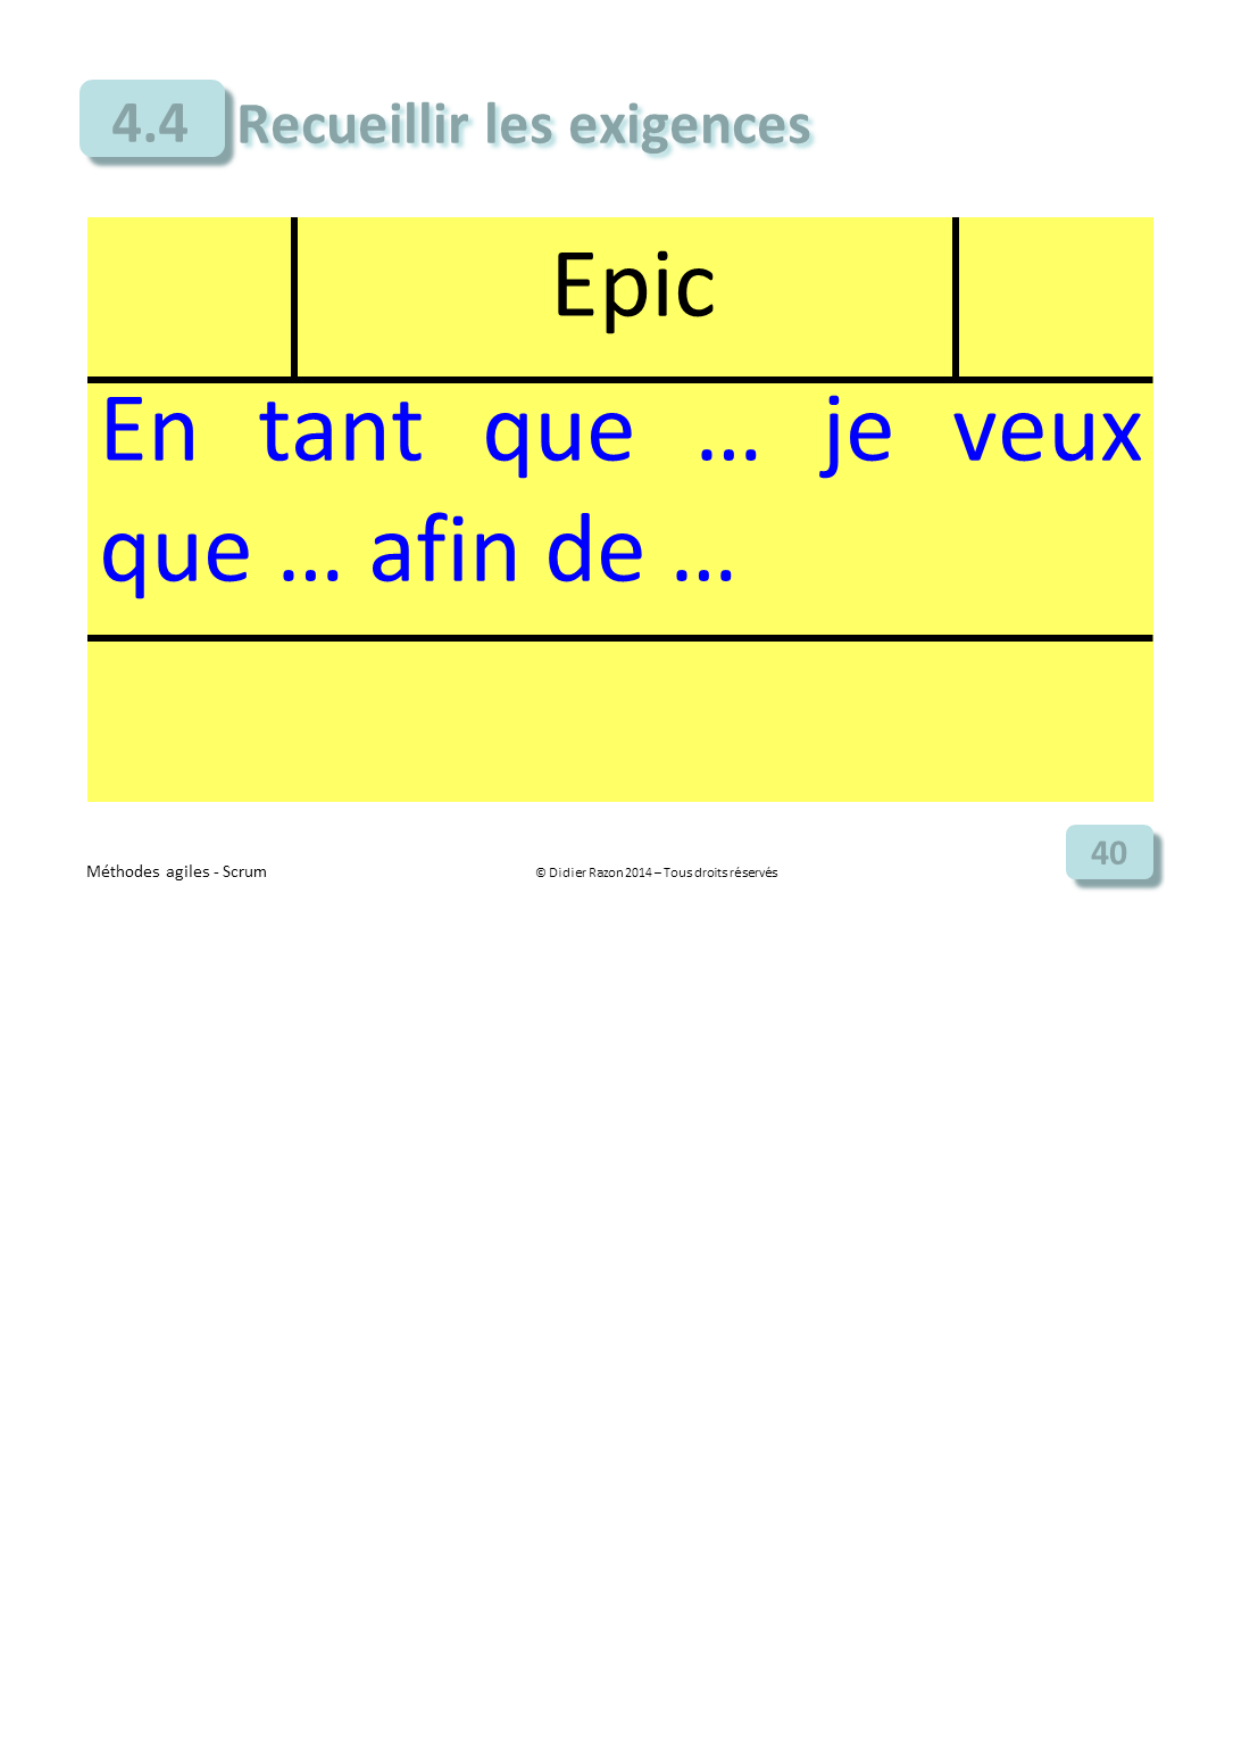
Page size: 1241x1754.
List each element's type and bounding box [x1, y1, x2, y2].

picture [75, 75, 1166, 893]
